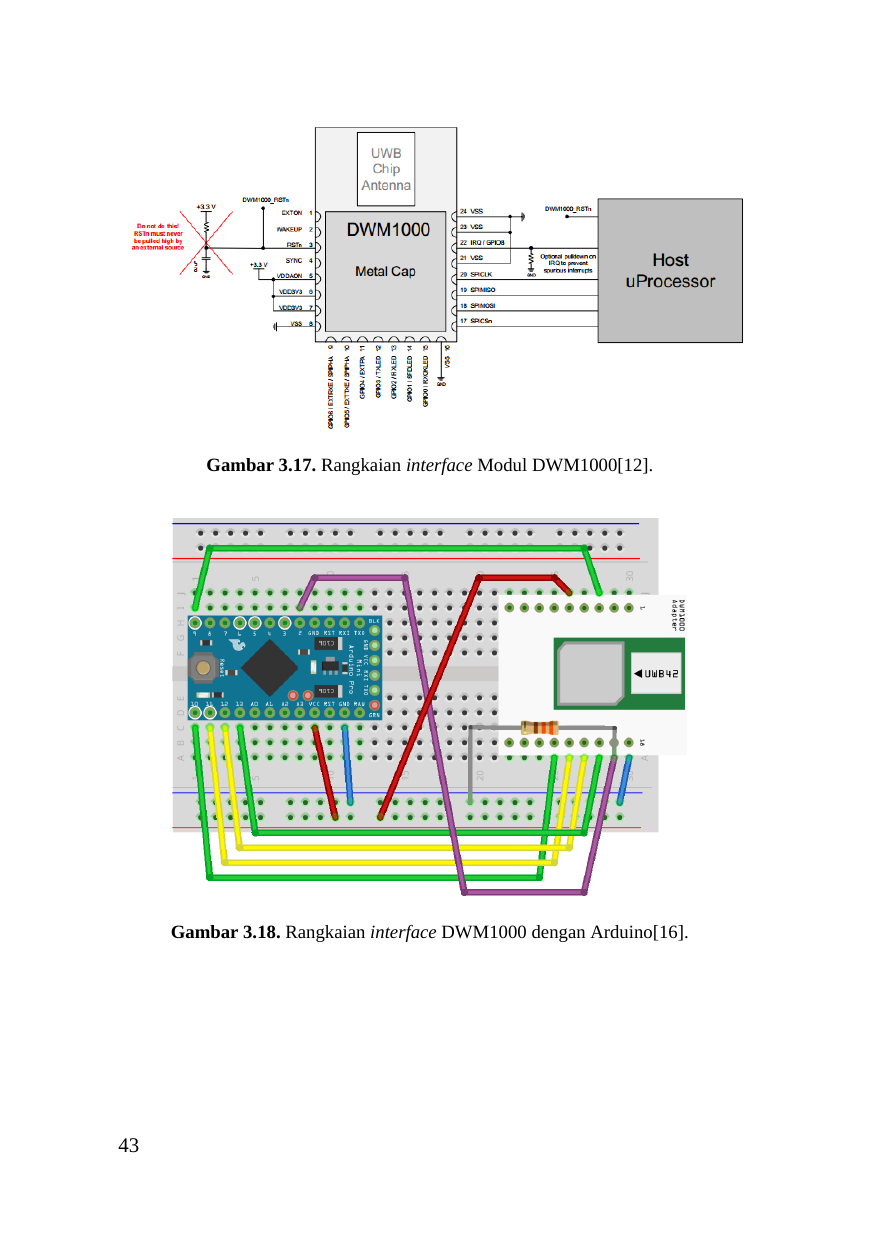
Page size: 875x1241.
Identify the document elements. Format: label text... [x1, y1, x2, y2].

text Gambar 3.18. Rangkaian interface DWM1000 dengan Arduino[16]. [118, 921, 741, 942]
picture [118, 118, 757, 436]
text Gambar 3.17. Rangkaian interface Modul DWM1000[12]. [118, 454, 741, 476]
picture [172, 518, 687, 903]
